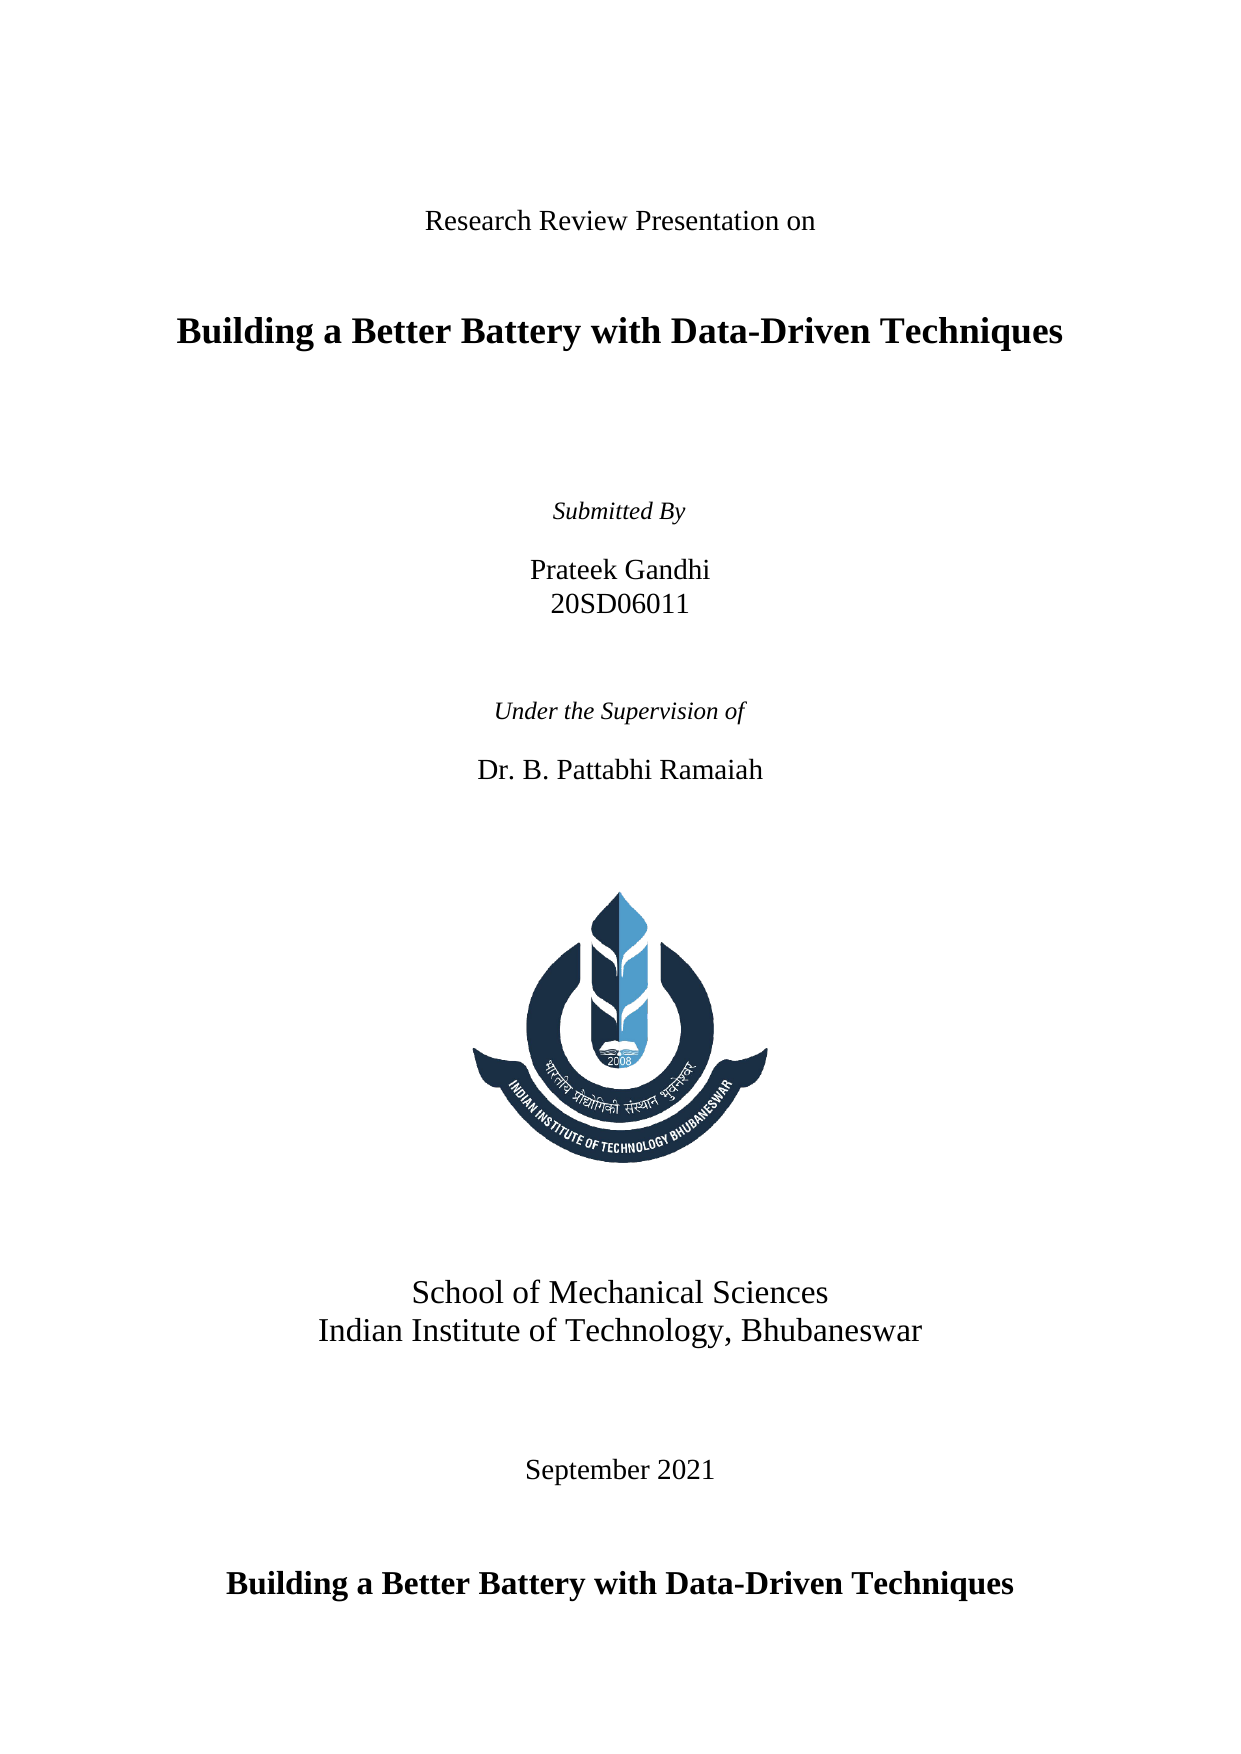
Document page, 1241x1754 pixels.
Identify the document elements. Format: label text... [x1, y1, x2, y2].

text Indian Institute of Technology, Bhubaneswar [150, 1311, 1090, 1349]
text Prateek Gandhi [150, 552, 1090, 586]
text Submitted By [150, 496, 1090, 525]
text Building a Better Battery with Data-Driven Techniques [150, 1563, 1090, 1601]
text September 2021 [150, 1452, 1090, 1486]
picture [472, 891, 768, 1163]
text Building a Better Battery with Data-Driven Techniques [150, 308, 1090, 352]
text 20SD06011 [150, 586, 1090, 619]
text Dr. B. Pattabhi Ramaiah [150, 752, 1090, 786]
text Research Review Presentation on [150, 203, 1090, 236]
text School of Mechanical Sciences [150, 1272, 1090, 1311]
text Under the Supervision of [150, 696, 1090, 725]
